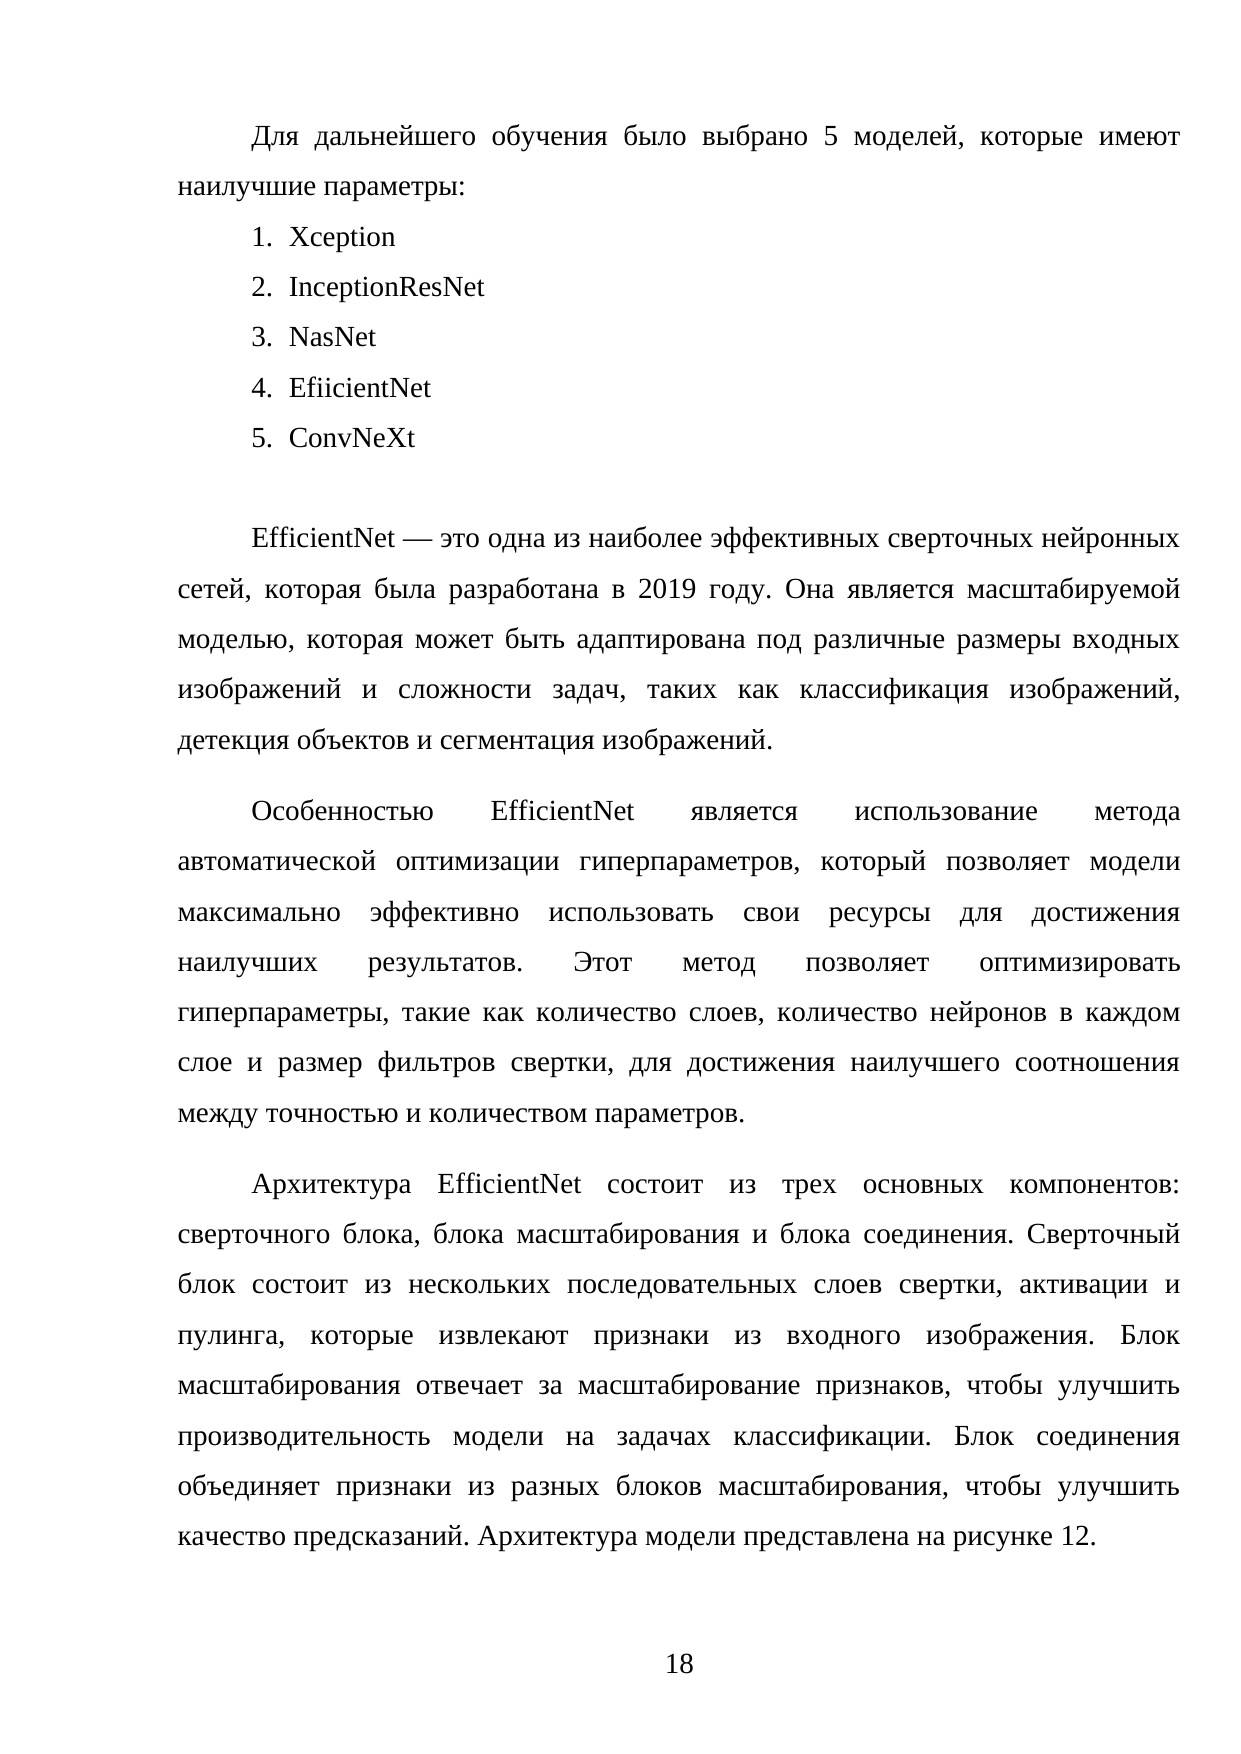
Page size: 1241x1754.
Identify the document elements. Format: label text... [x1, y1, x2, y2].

text Особенностью EfficientNet является использование метода автоматической оптимизации гиперпараметров, который позволяет модели максимально эффективно использовать свои ресурсы для достижения наилучших результатов. Этот метод позволяет оптимизировать гиперпараметры, такие как количество слоев, количество нейронов в каждом слое и размер фильтров свертки, для достижения наилучшего соотношения между точностью и количеством параметров. [177, 793, 1181, 1128]
list ConvNeXt [251, 420, 1181, 453]
list NasNet [251, 319, 1181, 353]
text Для дальнейшего обучения было выбрано 5 моделей, которые имеют наилучшие параметры: [177, 118, 1181, 202]
text Архитектура EfficientNet состоит из трех основных компонентов: сверточного блока, блока масштабирования и блока соединения. Сверточный блок состоит из нескольких последовательных слоев свертки, активации и пулинга, которые извлекают признаки из входного изображения. Блок масштабирования отвечает за масштабирование признаков, чтобы улучшить производительность модели на задачах классификации. Блок соединения объединяет признаки из разных блоков масштабирования, чтобы улучшить качество предсказаний. Архитектура модели представлена на рисунке 12. [177, 1166, 1181, 1552]
list Xception [251, 219, 1181, 252]
text EfficientNet — это одна из наиболее эффективных сверточных нейронных сетей, которая была разработана в 2019 году. Она является масштабируемой моделью, которая может быть адаптирована под различные размеры входных изображений и сложности задач, таких как классификация изображений, детекция объектов и сегментация изображений. [177, 521, 1181, 755]
list InceptionResNet [251, 269, 1181, 303]
list EfiicientNet [251, 370, 1181, 403]
